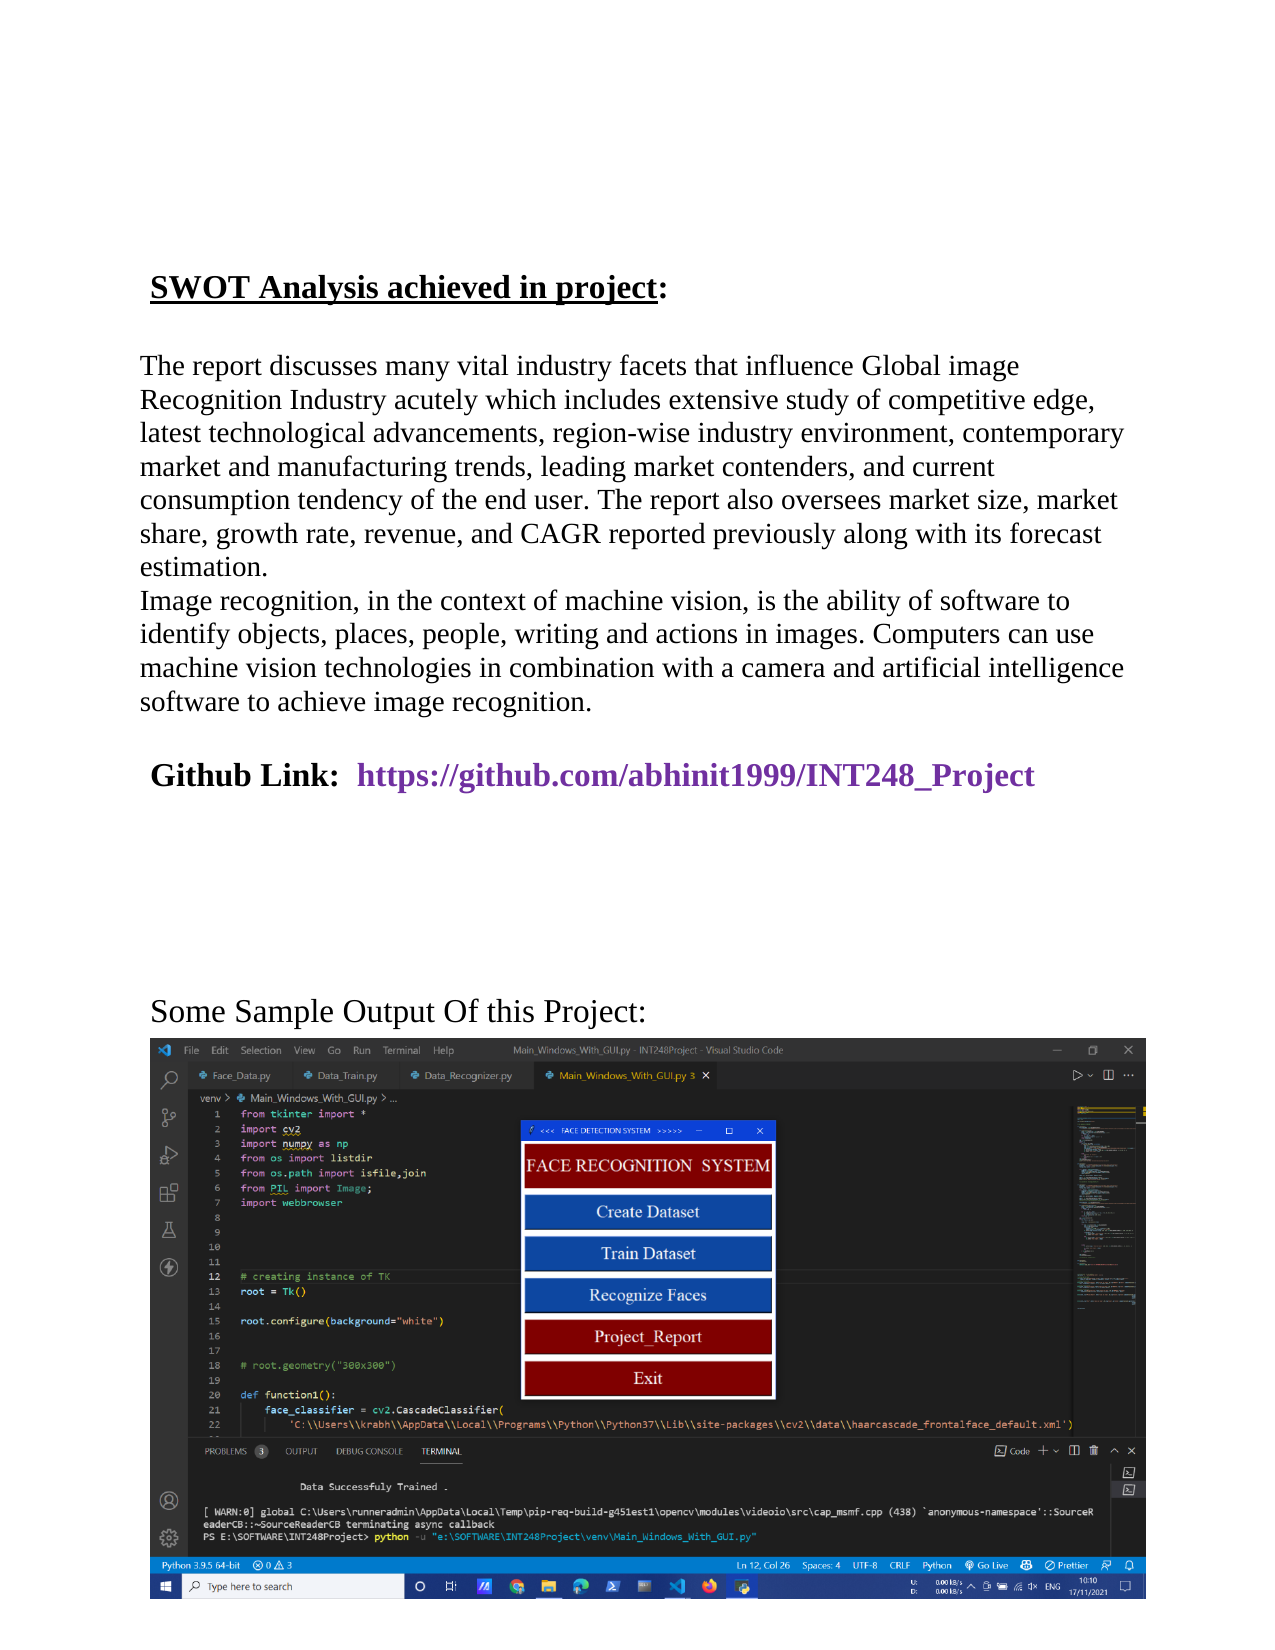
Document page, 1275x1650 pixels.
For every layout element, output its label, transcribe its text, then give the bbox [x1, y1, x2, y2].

picture [150, 1038, 1146, 1599]
text Some Sample Output Of this Project: [150, 991, 1135, 1029]
text The report discusses many vital industry facets that influence Global image Recognition Industry acutely which includes extensive study of competitive edge, latest technological advancements, region-wise industry environment, contemporary market and manufacturing trends, leading market contenders, and current consumption tendency of the end user. The report also oversees market size, market share, growth rate, revenue, and CAGR reported previously along with its forecast estimation. [139, 348, 1135, 583]
text Image recognition, in the context of machine vision, is the ability of software to identify objects, places, people, writing and actions in images. Computers can use machine vision technologies in combination with a camera and artificial intelligence software to achieve image recognition. [139, 583, 1135, 717]
text Github Link: https://github.com/abhinit1999/INT248_Project [150, 755, 1135, 793]
text SWOT Analysis achieved in project: [150, 267, 1135, 306]
